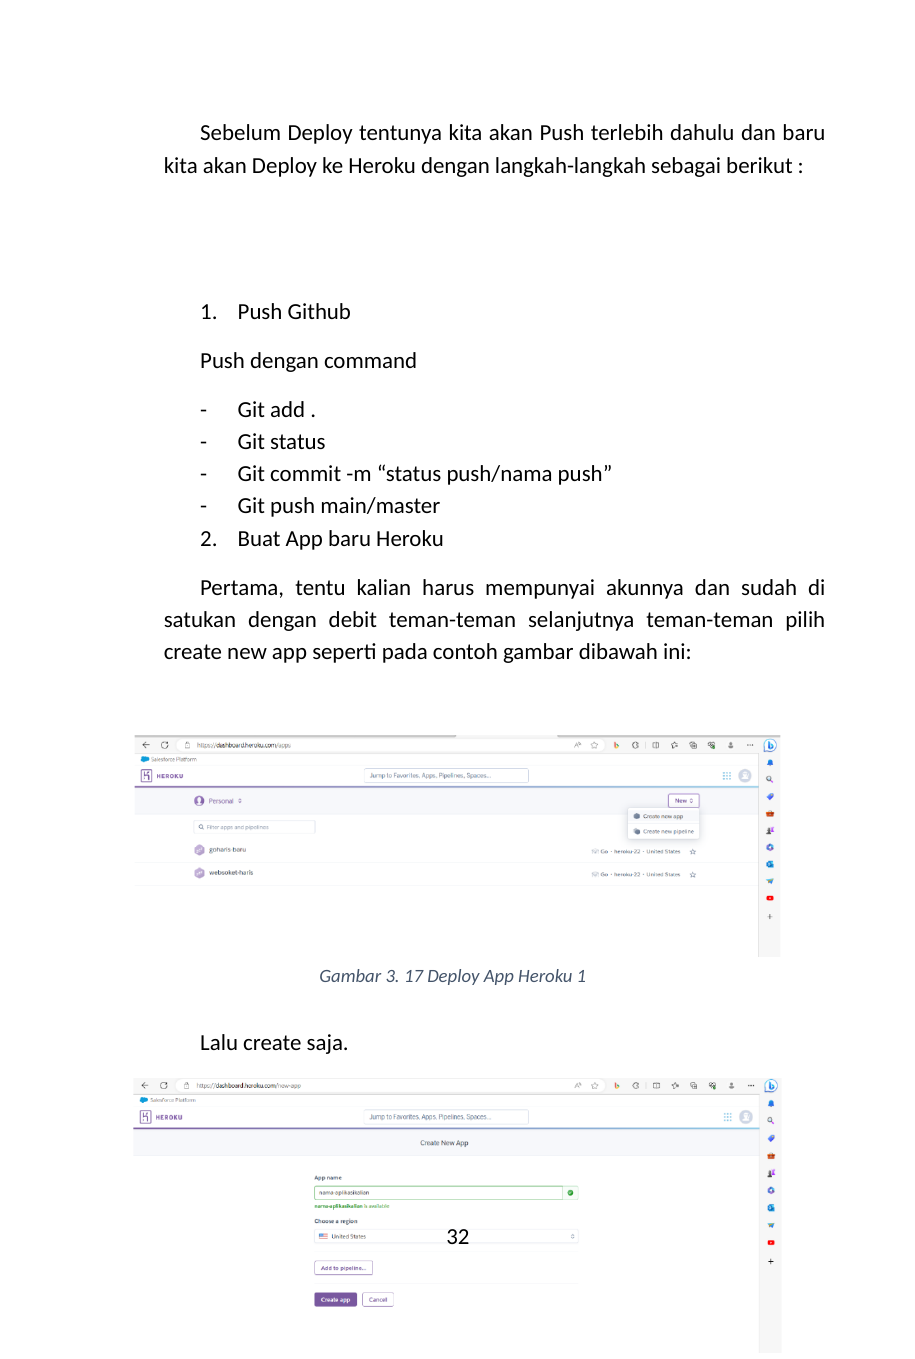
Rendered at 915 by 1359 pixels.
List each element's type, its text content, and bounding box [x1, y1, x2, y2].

list Git add . [200, 395, 826, 423]
list Git commit -m “status push/nama push” [200, 459, 826, 487]
picture [133, 1078, 782, 1353]
text Sebelum Deploy tentunya kita akan Push terlebih dahulu dan baru kita akan Deploy ke Heroku dengan langkah-langkah sebagai berikut : [163, 118, 826, 179]
text Lalu create saja. [163, 1028, 826, 1056]
list Push Github [200, 297, 826, 325]
list Git push main/master [200, 492, 826, 519]
text Pertama, tentu kalian harus mempunyai akunnya dan sudah di satukan dengan debit teman-teman selanjutnya teman-teman pilih create new app seperti pada contoh gambar dibawah ini: [163, 573, 826, 665]
list Buat App baru Heroku [200, 524, 826, 552]
picture [134, 735, 781, 957]
list Git status [200, 427, 826, 455]
text Push dengan command [163, 346, 826, 374]
